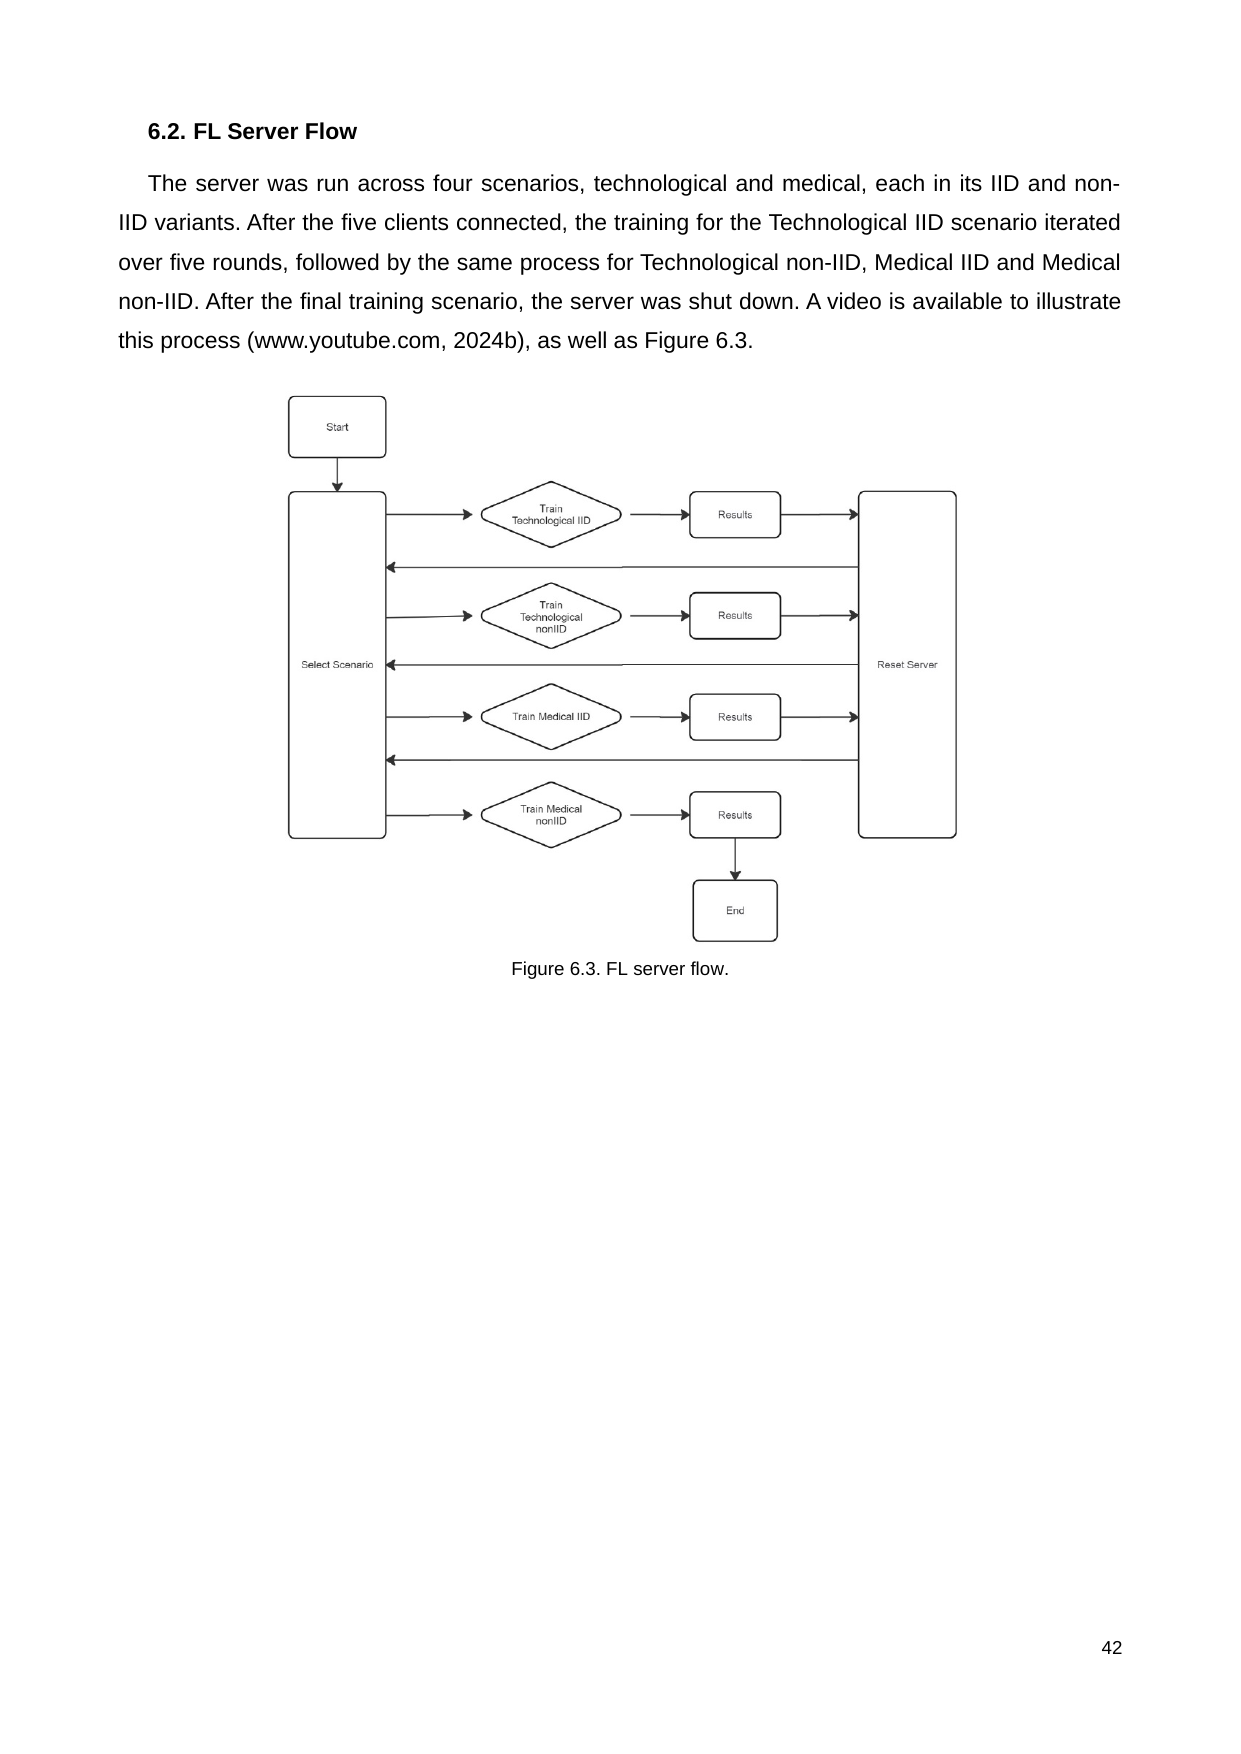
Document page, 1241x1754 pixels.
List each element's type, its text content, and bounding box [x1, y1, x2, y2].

subtitle 6.2. FL Server Flow [148, 118, 1122, 144]
text The server was run across four scenarios, technological and medical, each in its IID and non-IID variants. After the five clients connected, the training for the Technological IID scenario iterated over five rounds, followed by the same process for Technological non-IID, Medical IID and Medical non-IID. After the final training scenario, the server was shut down. A video is available to illustrate this process (www.youtube.com, 2024b), as well as Figure 6.3. [118, 169, 1122, 354]
picture [273, 391, 967, 947]
